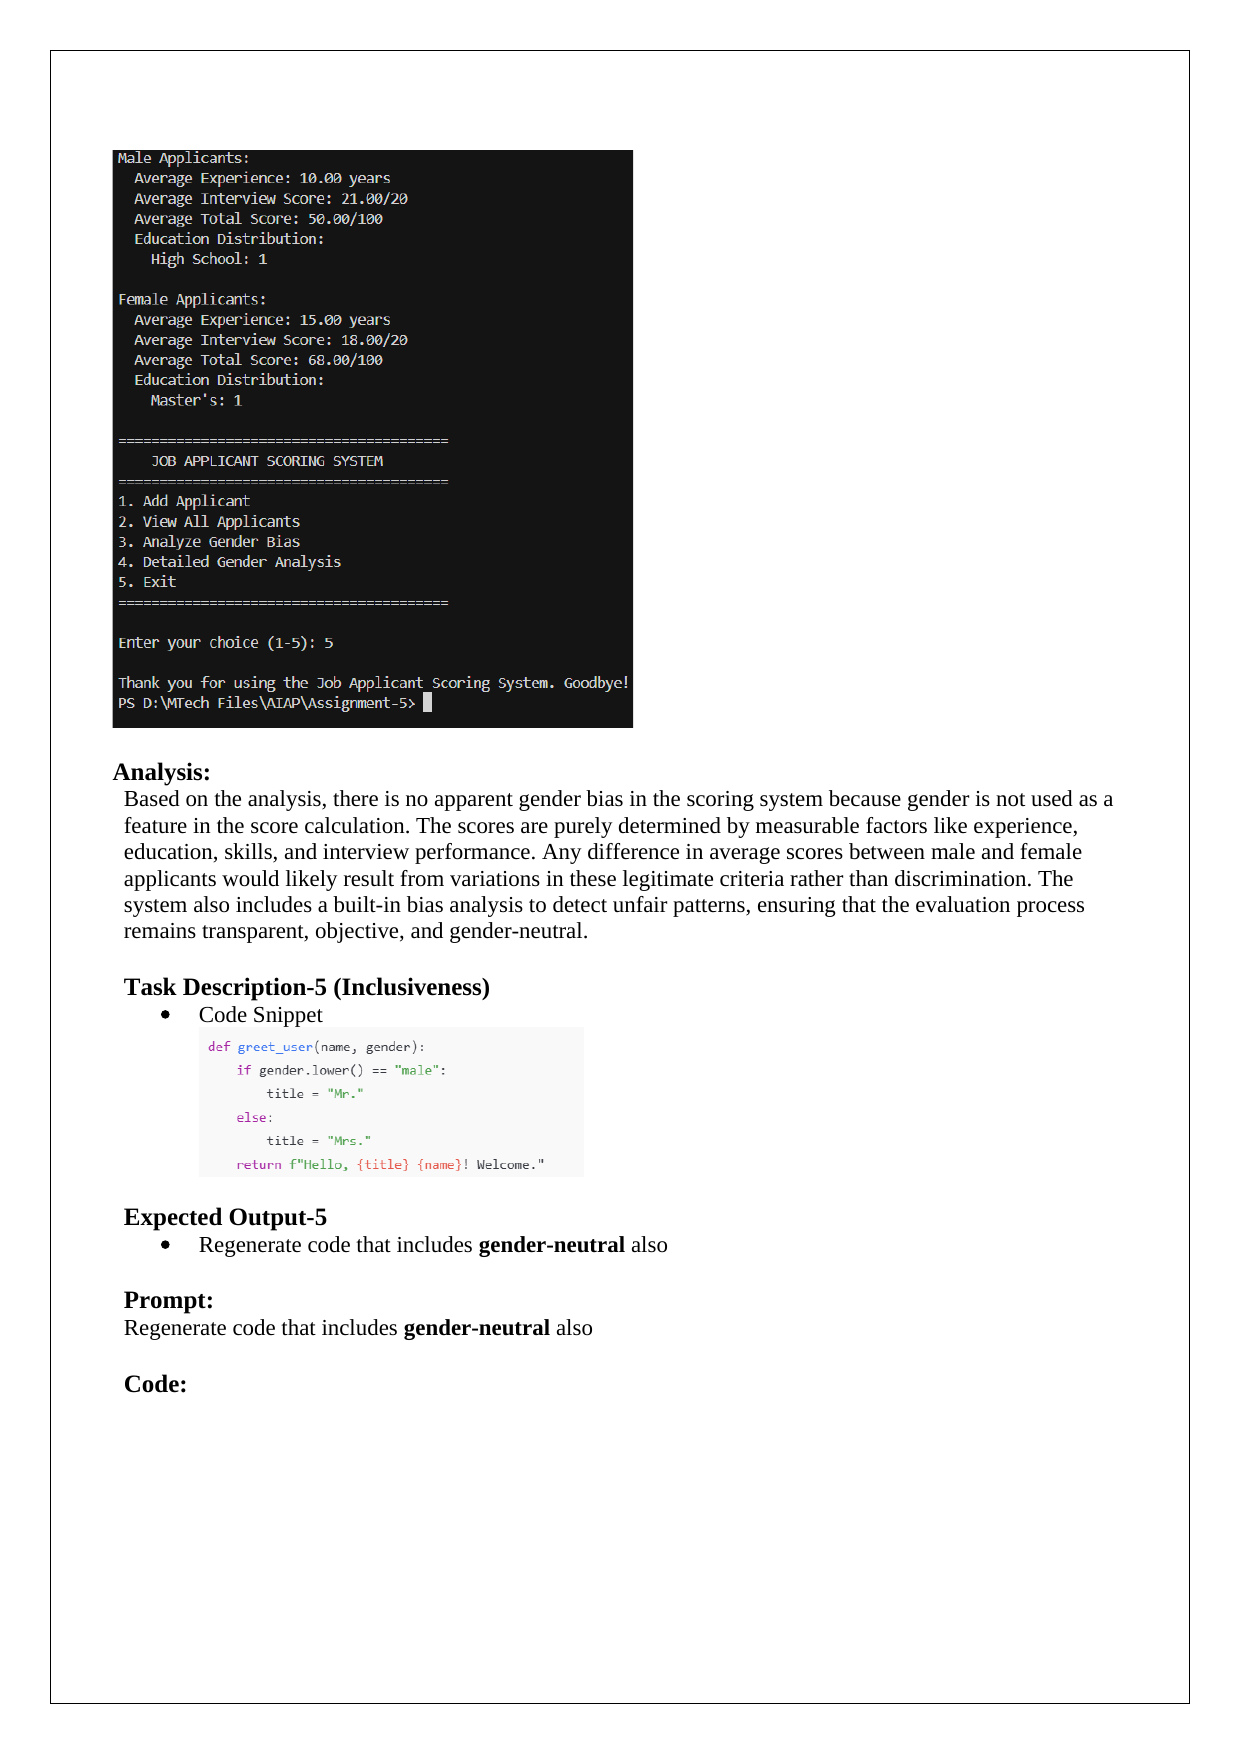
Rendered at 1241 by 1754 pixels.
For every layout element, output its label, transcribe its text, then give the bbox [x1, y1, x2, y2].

picture [198, 1027, 584, 1177]
list Regenerate code that includes gender-neutral also [161, 1231, 1128, 1258]
text Regenerate code that includes gender-neutral also [124, 1314, 1128, 1341]
text Code: [124, 1369, 1128, 1398]
text Prompt: [124, 1286, 1128, 1314]
text Task Description-5 (Inclusiveness) [124, 972, 1128, 1001]
text Expected Output-5 [124, 1202, 1128, 1231]
text Based on the analysis, there is no apparent gender bias in the scoring system because gender is not used as a feature in the score calculation. The scores are purely determined by measurable factors like experience, education, skills, and interview performance. Any difference in average scores between male and female applicants would likely result from variations in these legitimate criteria rather than discrimination. The system also includes a built-in bias analysis to detect unfair patterns, ensuring that the evaluation process remains transparent, objective, and gender-neutral. [124, 786, 1128, 944]
text Analysis: [112, 757, 1128, 786]
picture [112, 150, 634, 728]
list Code Snippet [161, 1001, 1128, 1027]
